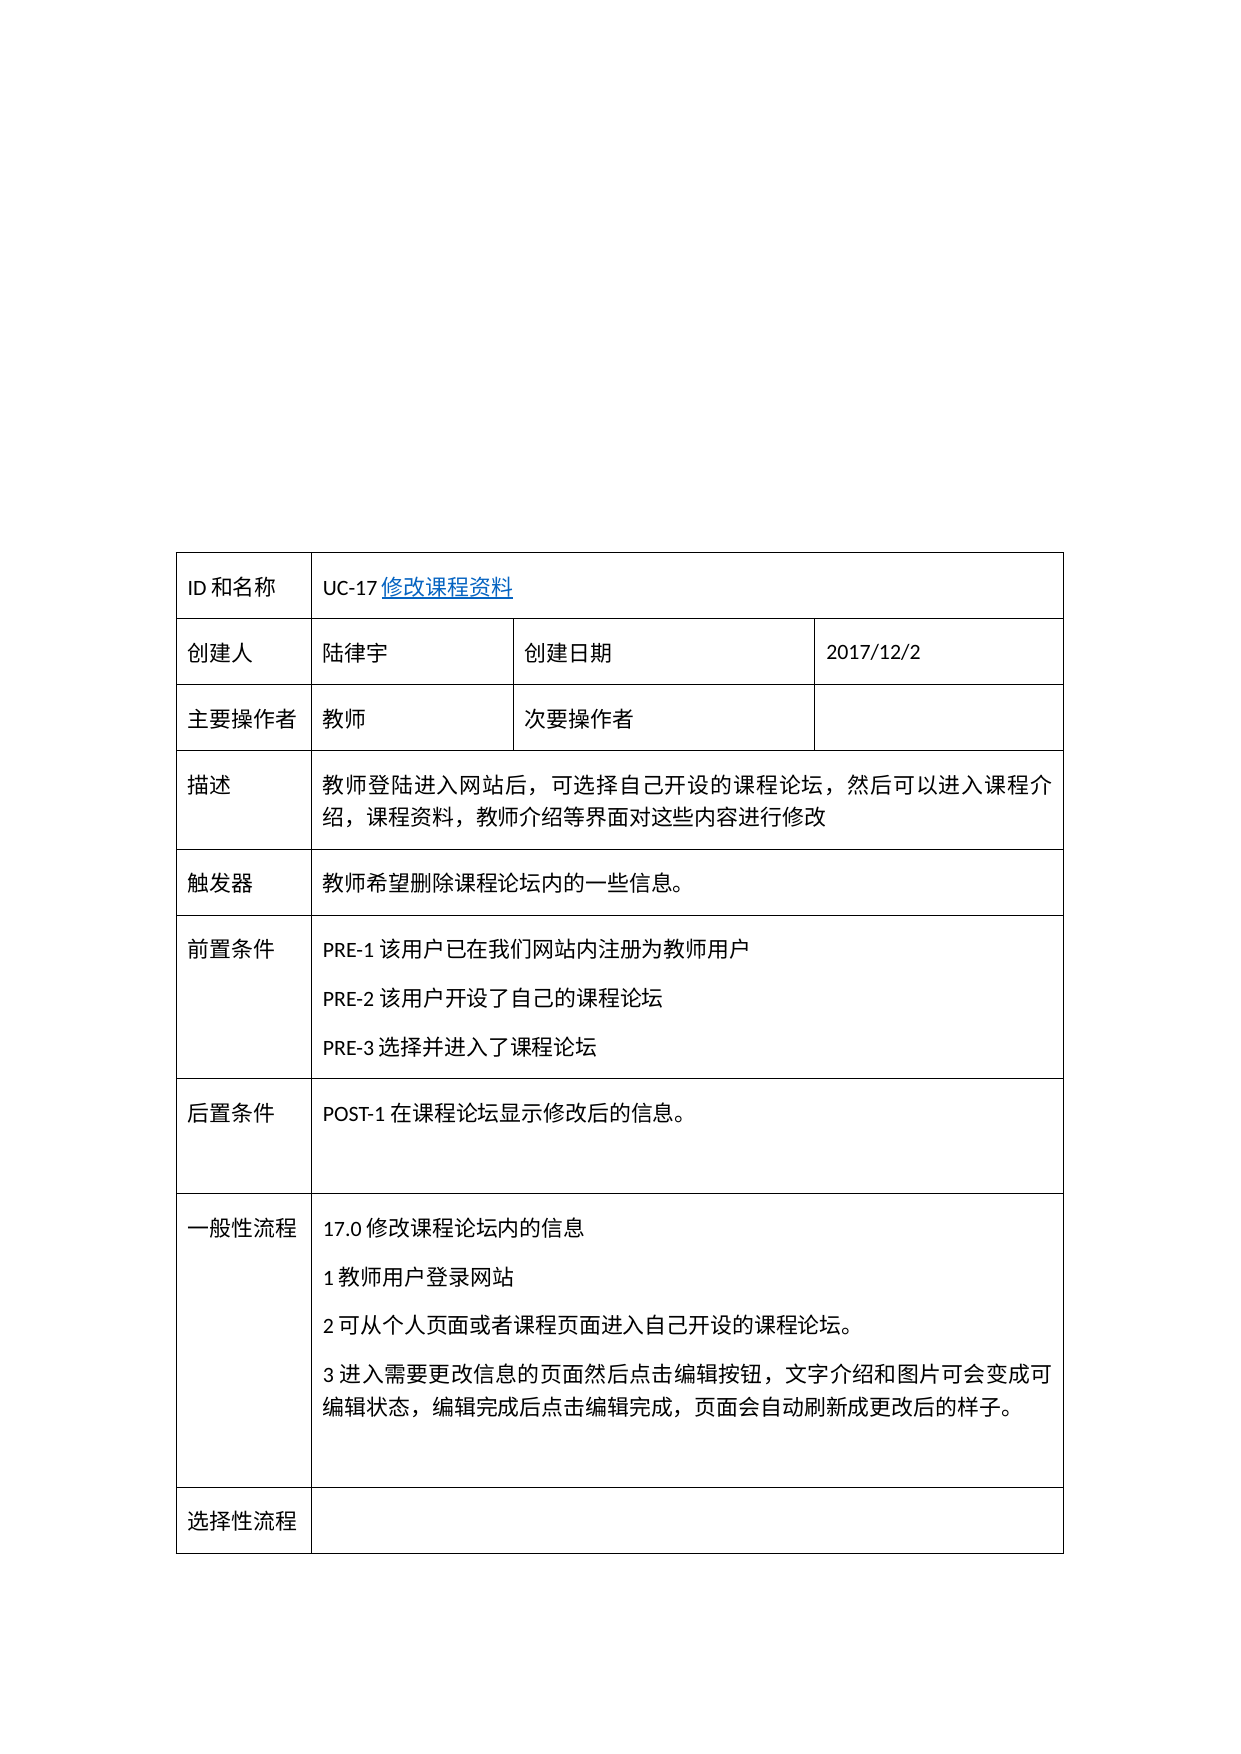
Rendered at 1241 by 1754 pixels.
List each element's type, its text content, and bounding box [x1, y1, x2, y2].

table_cell [815, 685, 1063, 750]
table_cell POST-1 在课程论坛显示修改后的信息。 [312, 1079, 1063, 1193]
table_header UC-17修改课程资料 [312, 553, 1063, 618]
table_cell 创建日期 [514, 619, 814, 684]
table_cell 教师 [312, 685, 513, 750]
table_header ID和名称 [177, 553, 311, 618]
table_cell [312, 1488, 1063, 1553]
table_cell 触发器 [177, 850, 311, 915]
table_cell 陆律宇 [312, 619, 513, 684]
table_cell 后置条件 [177, 1079, 311, 1193]
table_cell 主要操作者 [177, 685, 311, 750]
table_cell 描述 [177, 751, 311, 849]
table_cell 次要操作者 [514, 685, 814, 750]
table_cell 创建人 [177, 619, 311, 684]
table_cell 前置条件 [177, 916, 311, 1078]
table_cell 选择性流程 [177, 1488, 311, 1553]
table_cell 一般性流程 [177, 1194, 311, 1487]
table_cell 教师希望删除课程论坛内的一些信息。 [312, 850, 1063, 915]
table_cell 17.0 修改课程论坛内的信息 1 教师用户登录网站 2可从个人页面或者课程页面进入自己开设的课程论坛。 3 进入需要更改信息的页面然后点击编辑按钮，文字介绍和图片可会变成可编辑状态，编辑完成后点击编辑完成，页面会自动刷新成更改后的样子。 [312, 1194, 1063, 1487]
table_cell PRE-1 该用户已在我们网站内注册为教师用户 PRE-2 该用户开设了自己的课程论坛 PRE-3选择并进入了课程论坛 [312, 916, 1063, 1078]
table_cell 教师登陆进入网站后，可选择自己开设的课程论坛，然后可以进入课程介绍，课程资料，教师介绍等界面对这些内容进行修改 [312, 751, 1063, 849]
table_cell 2017/12/2 [815, 619, 1063, 684]
